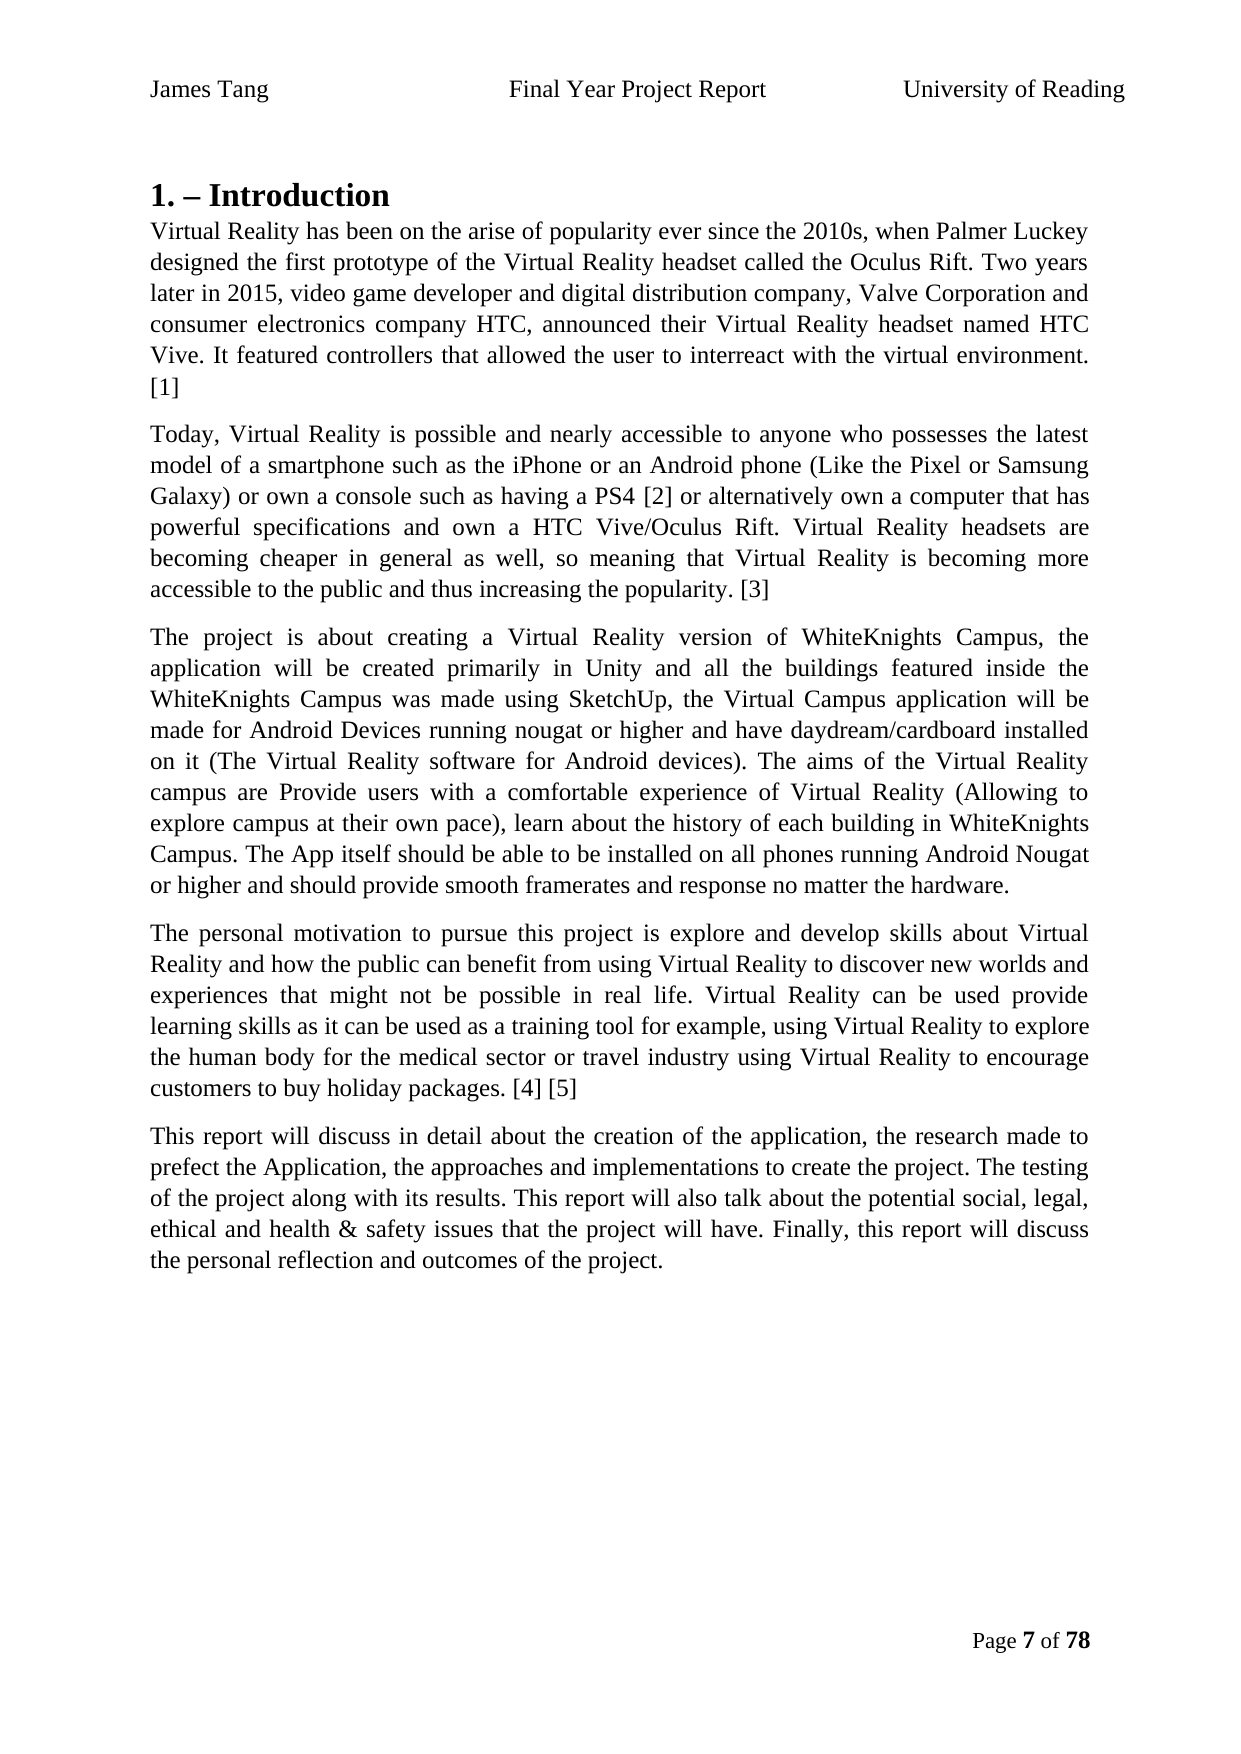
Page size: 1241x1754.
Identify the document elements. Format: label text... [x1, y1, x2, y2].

text Virtual Reality has been on the arise of popularity ever since the 2010s, when Palmer Luckey designed the first prototype of the Virtual Reality headset called the Oculus Rift. Two years later in 2015, video game developer and digital distribution company, Valve Corporation and consumer electronics company HTC, announced their Virtual Reality headset named HTC Vive. It featured controllers that allowed the user to interreact with the virtual environment. [150, 216, 1090, 400]
text This report will discuss in detail about the creation of the application, the research made to prefect the Application, the approaches and implementations to create the project. The testing of the project along with its results. This report will also talk about the potential social, legal, ethical and health & safety issues that the project will have. Finally, this report will discuss the personal reflection and outcomes of the project. [150, 1121, 1090, 1274]
text The project is about creating a Virtual Reality version of WhiteKnights Campus, the application will be created primarily in Unity and all the buildings featured inside the WhiteKnights Campus was made using SketchUp, the Virtual Campus application will be made for Android Devices running nougat or higher and have daydream/cardboard installed on it (The Virtual Reality software for Android devices). The aims of the Virtual Reality campus are Provide users with a comfortable experience of Virtual Reality (Allowing to explore campus at their own pace), learn about the history of each building in WhiteKnights Campus. The App itself should be able to be installed on all phones running Android Nougat or higher and should provide smooth framerates and response no matter the hardware. [150, 622, 1090, 899]
text Today, Virtual Reality is possible and nearly accessible to anyone who possesses the latest model of a smartphone such as the iPhone or an Android phone (Like the Pixel or Samsung Galaxy) or own a console such as having a PS4 or alternatively own a computer that has powerful specifications and own a HTC Vive/Oculus Rift. Virtual Reality headsets are becoming cheaper in general as well, so meaning that Virtual Reality is becoming more accessible to the public and thus increasing the popularity. [150, 419, 1090, 603]
subtitle 1. – Introduction [150, 175, 1090, 213]
text The personal motivation to pursue this project is explore and develop skills about Virtual Reality and how the public can benefit from using Virtual Reality to discover new worlds and experiences that might not be possible in real life. Virtual Reality can be used provide learning skills as it can be used as a training tool for example, using Virtual Reality to explore the human body for the medical sector or travel industry using Virtual Reality to encourage customers to buy holiday packages. [150, 918, 1090, 1102]
